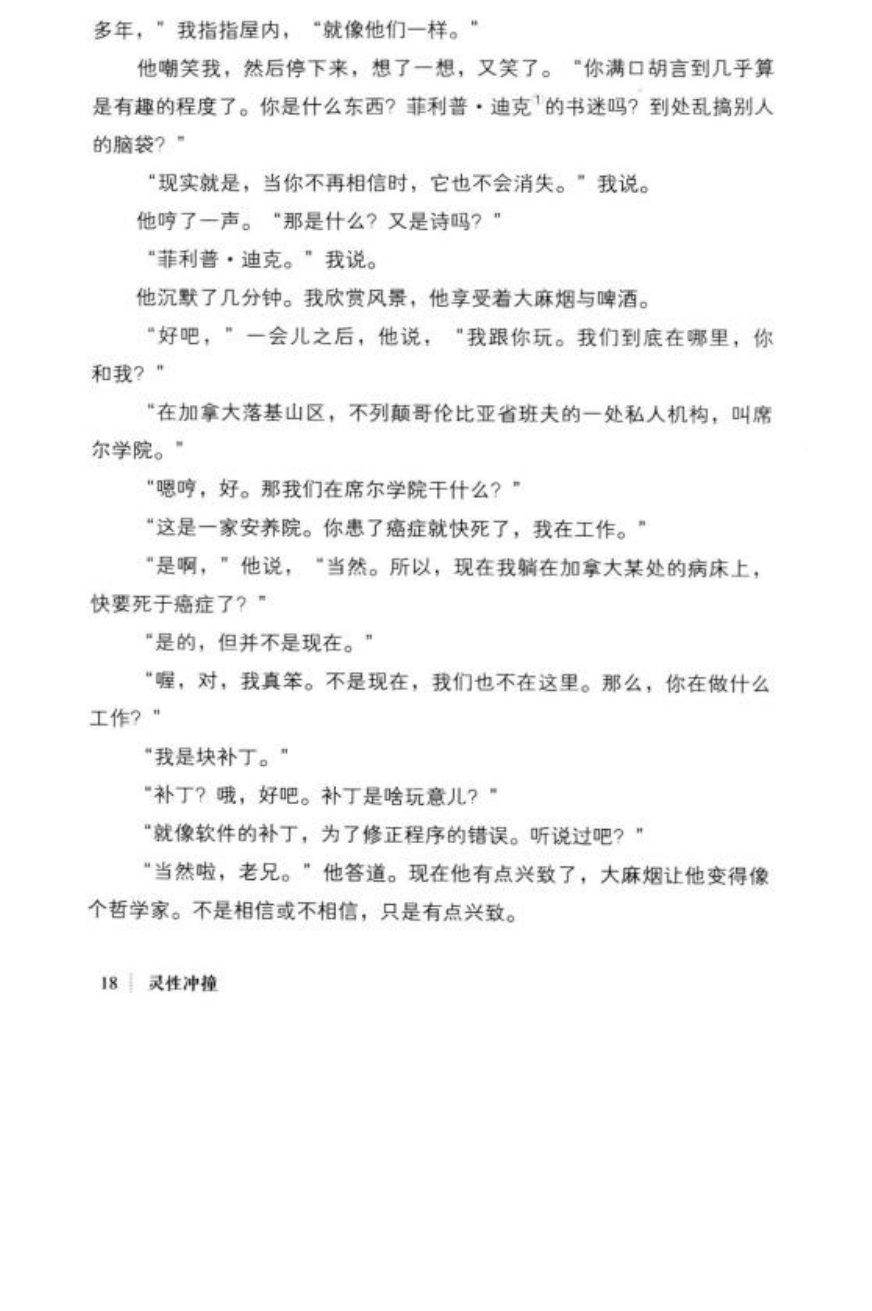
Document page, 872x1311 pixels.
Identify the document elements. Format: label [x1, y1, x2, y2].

picture [0, 6, 872, 1054]
